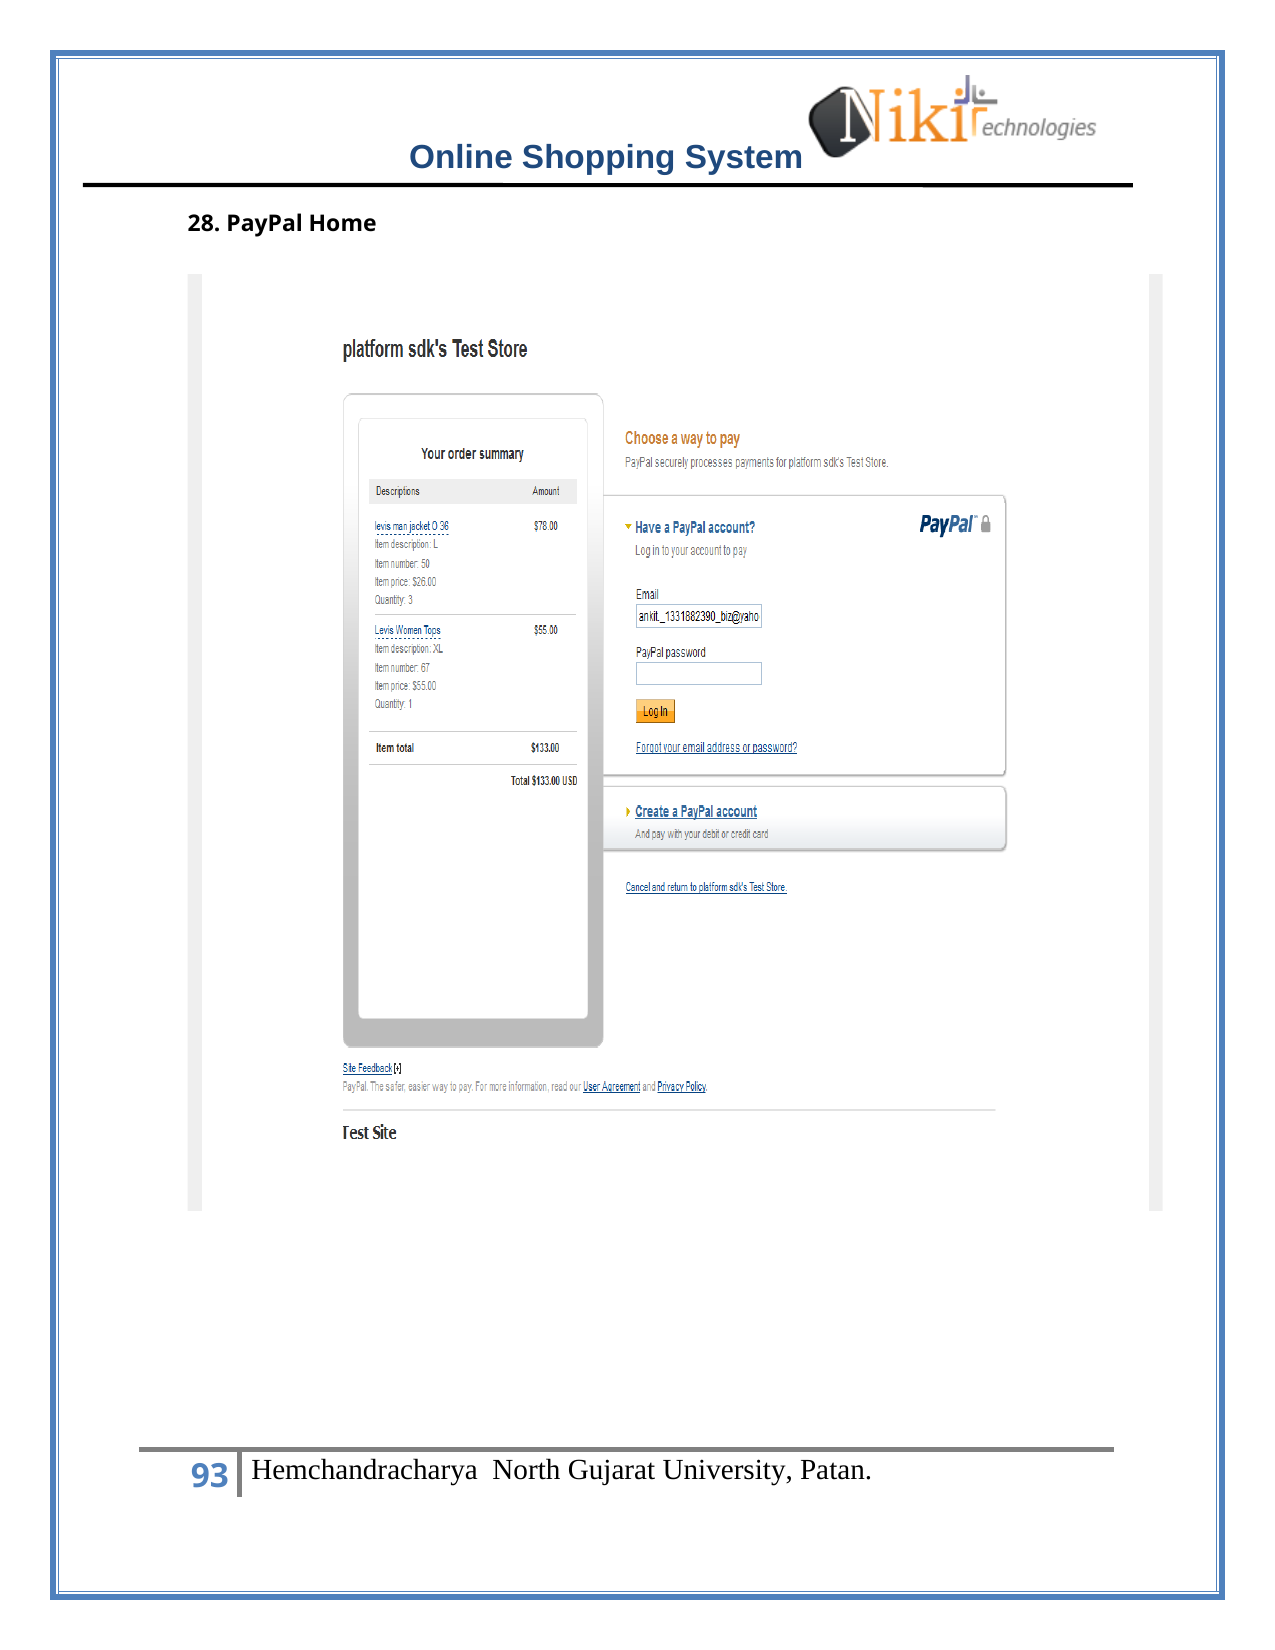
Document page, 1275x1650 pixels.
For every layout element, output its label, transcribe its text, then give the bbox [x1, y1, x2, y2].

text 28. PayPal Home [187, 207, 1125, 238]
picture [187, 274, 1163, 1211]
picture [803, 75, 1103, 169]
